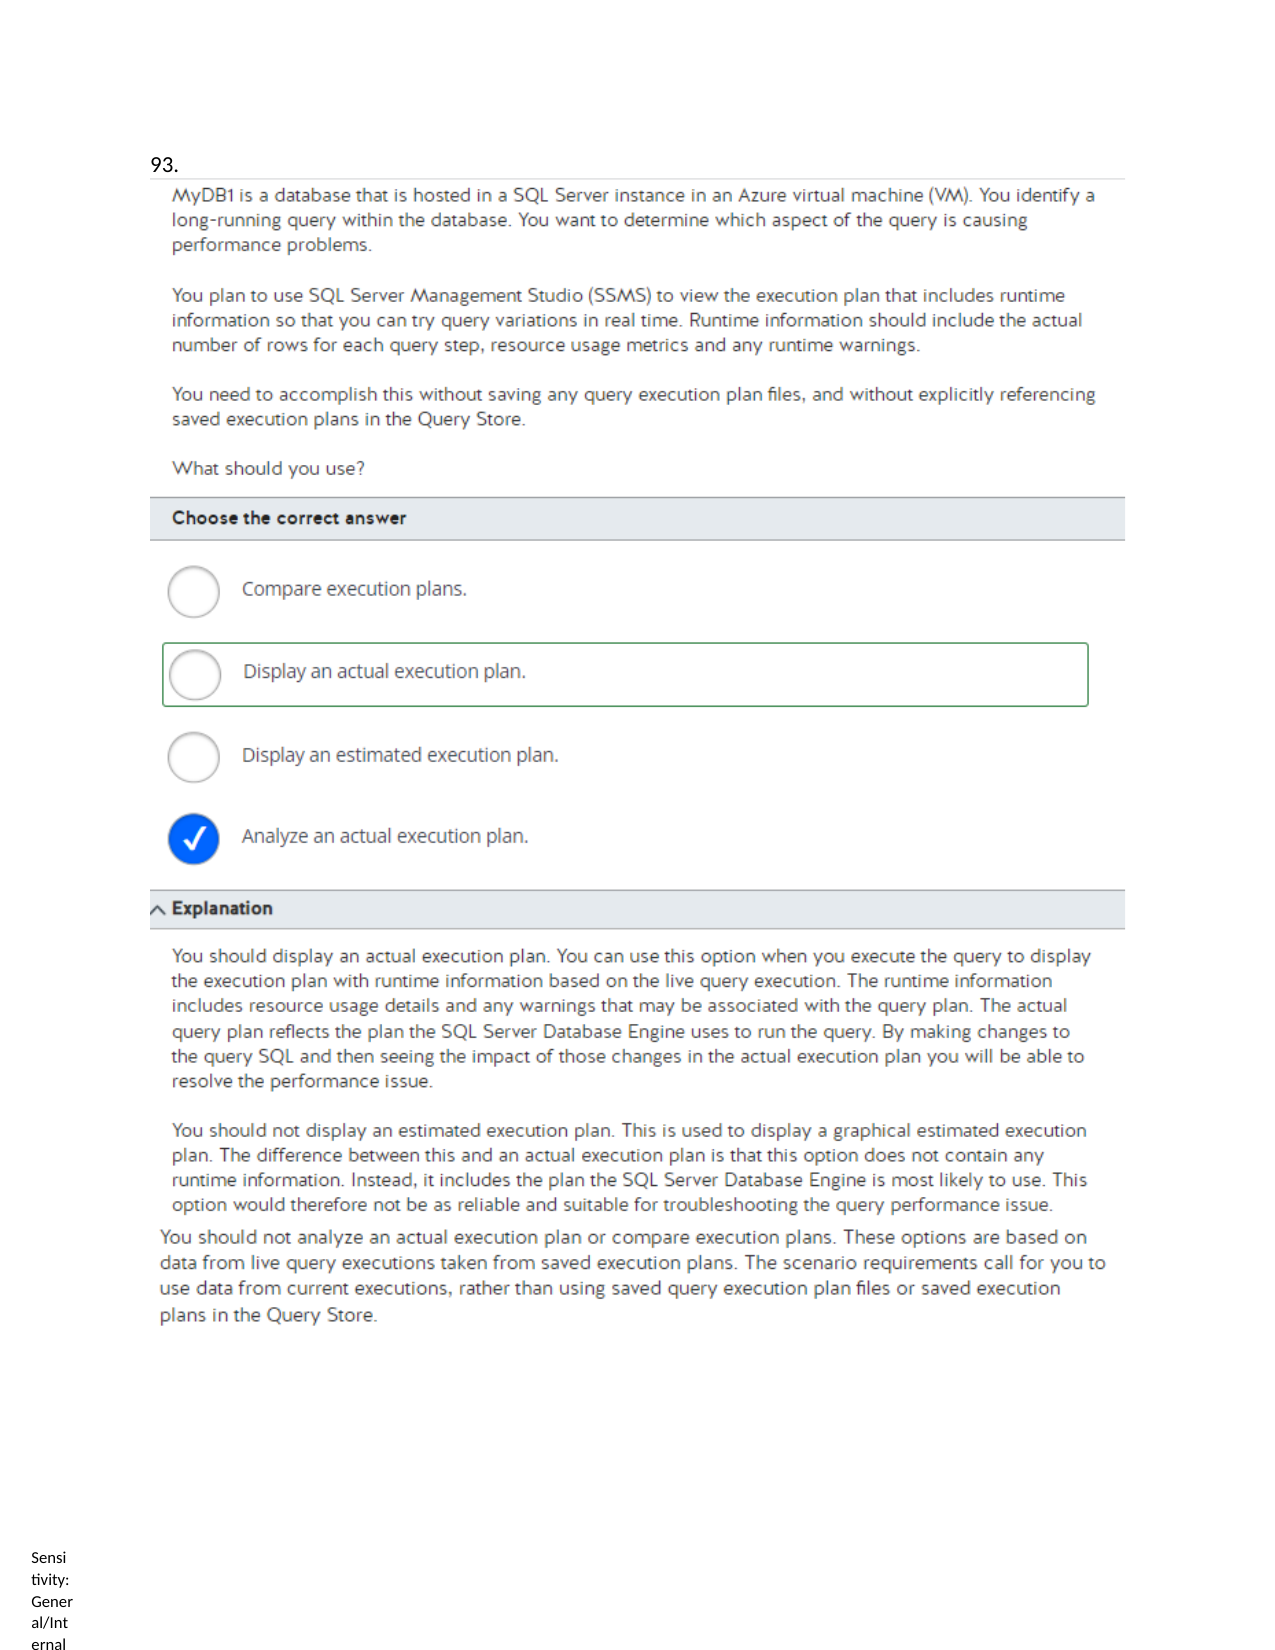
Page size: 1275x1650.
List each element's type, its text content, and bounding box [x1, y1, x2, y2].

picture [150, 178, 1125, 1333]
text 93. [150, 150, 1125, 178]
